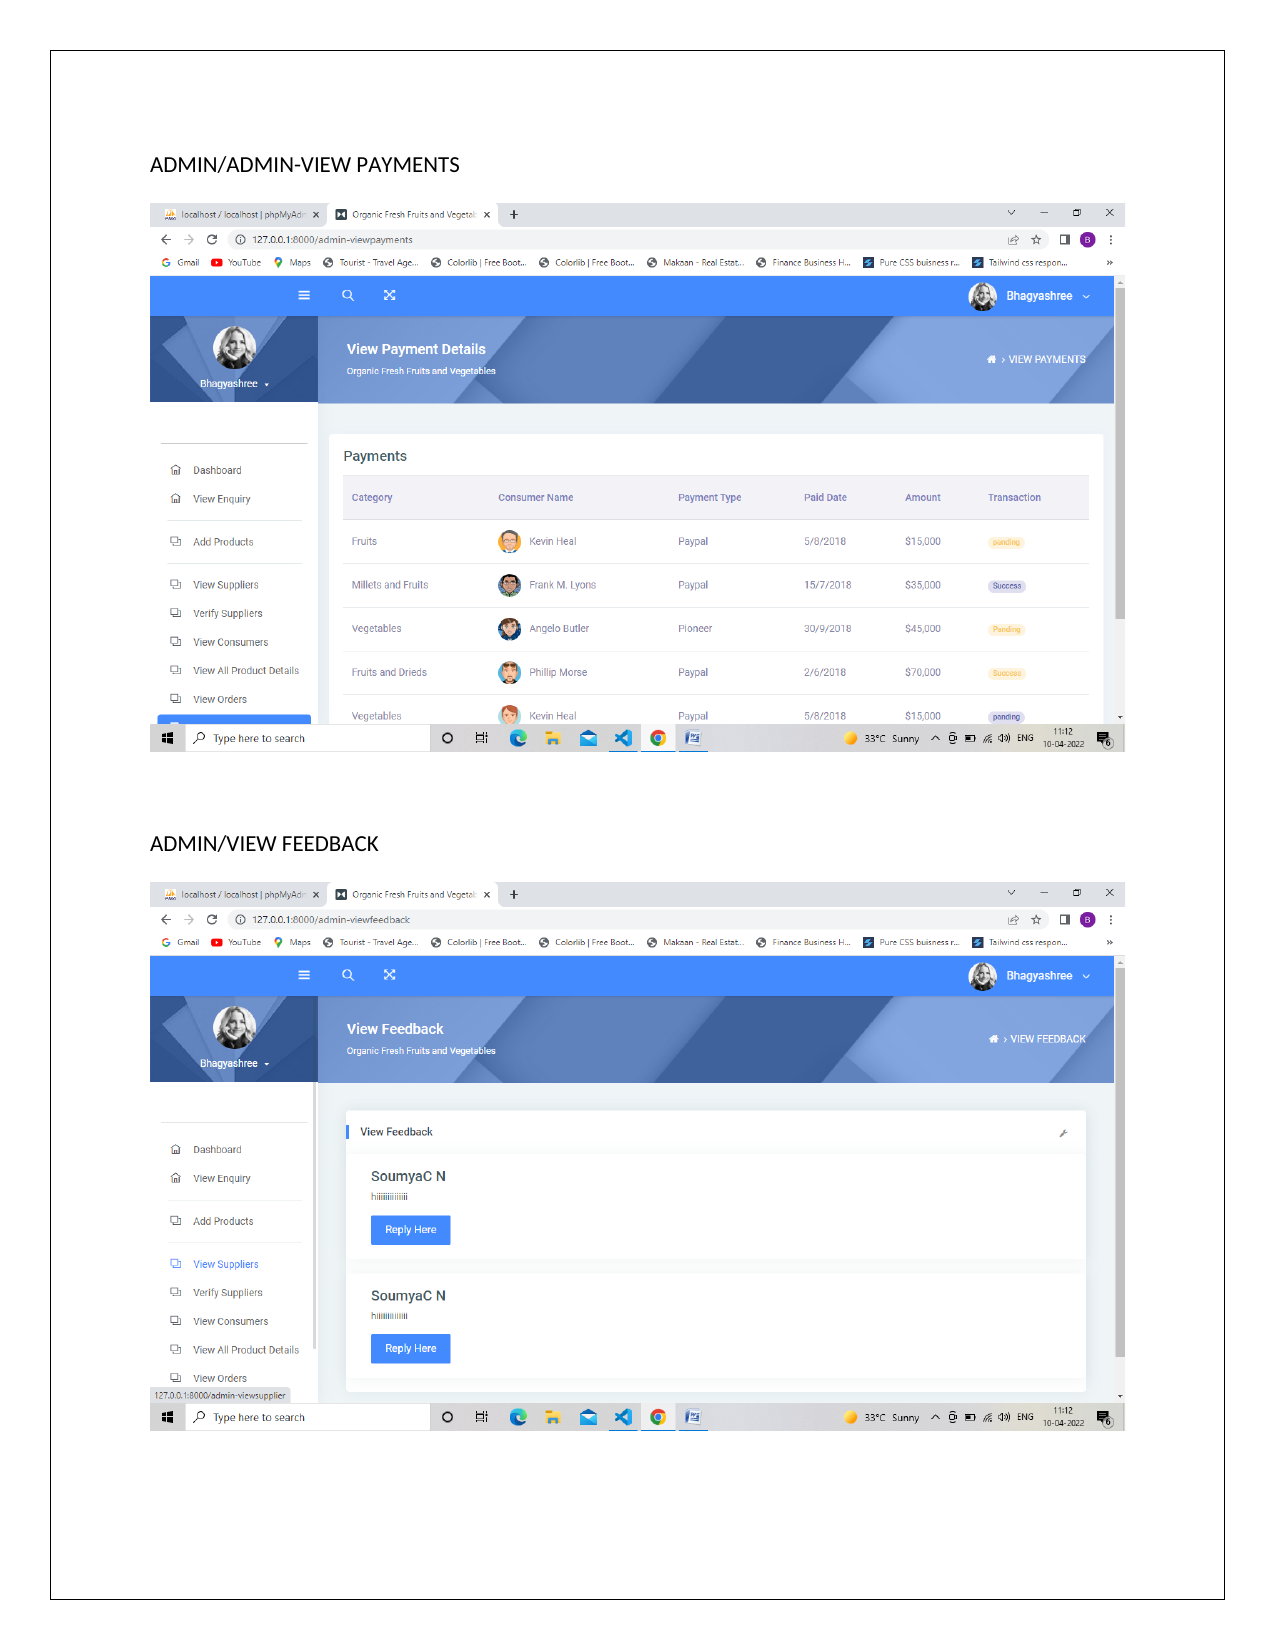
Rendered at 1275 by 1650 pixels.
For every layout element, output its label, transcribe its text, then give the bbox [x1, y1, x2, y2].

picture [150, 882, 1125, 1431]
text ADMIN/ADMIN-VIEW PAYMENTS [150, 150, 1125, 178]
text ADMIN/VIEW FEEDBACK [150, 829, 1125, 857]
picture [150, 203, 1125, 752]
